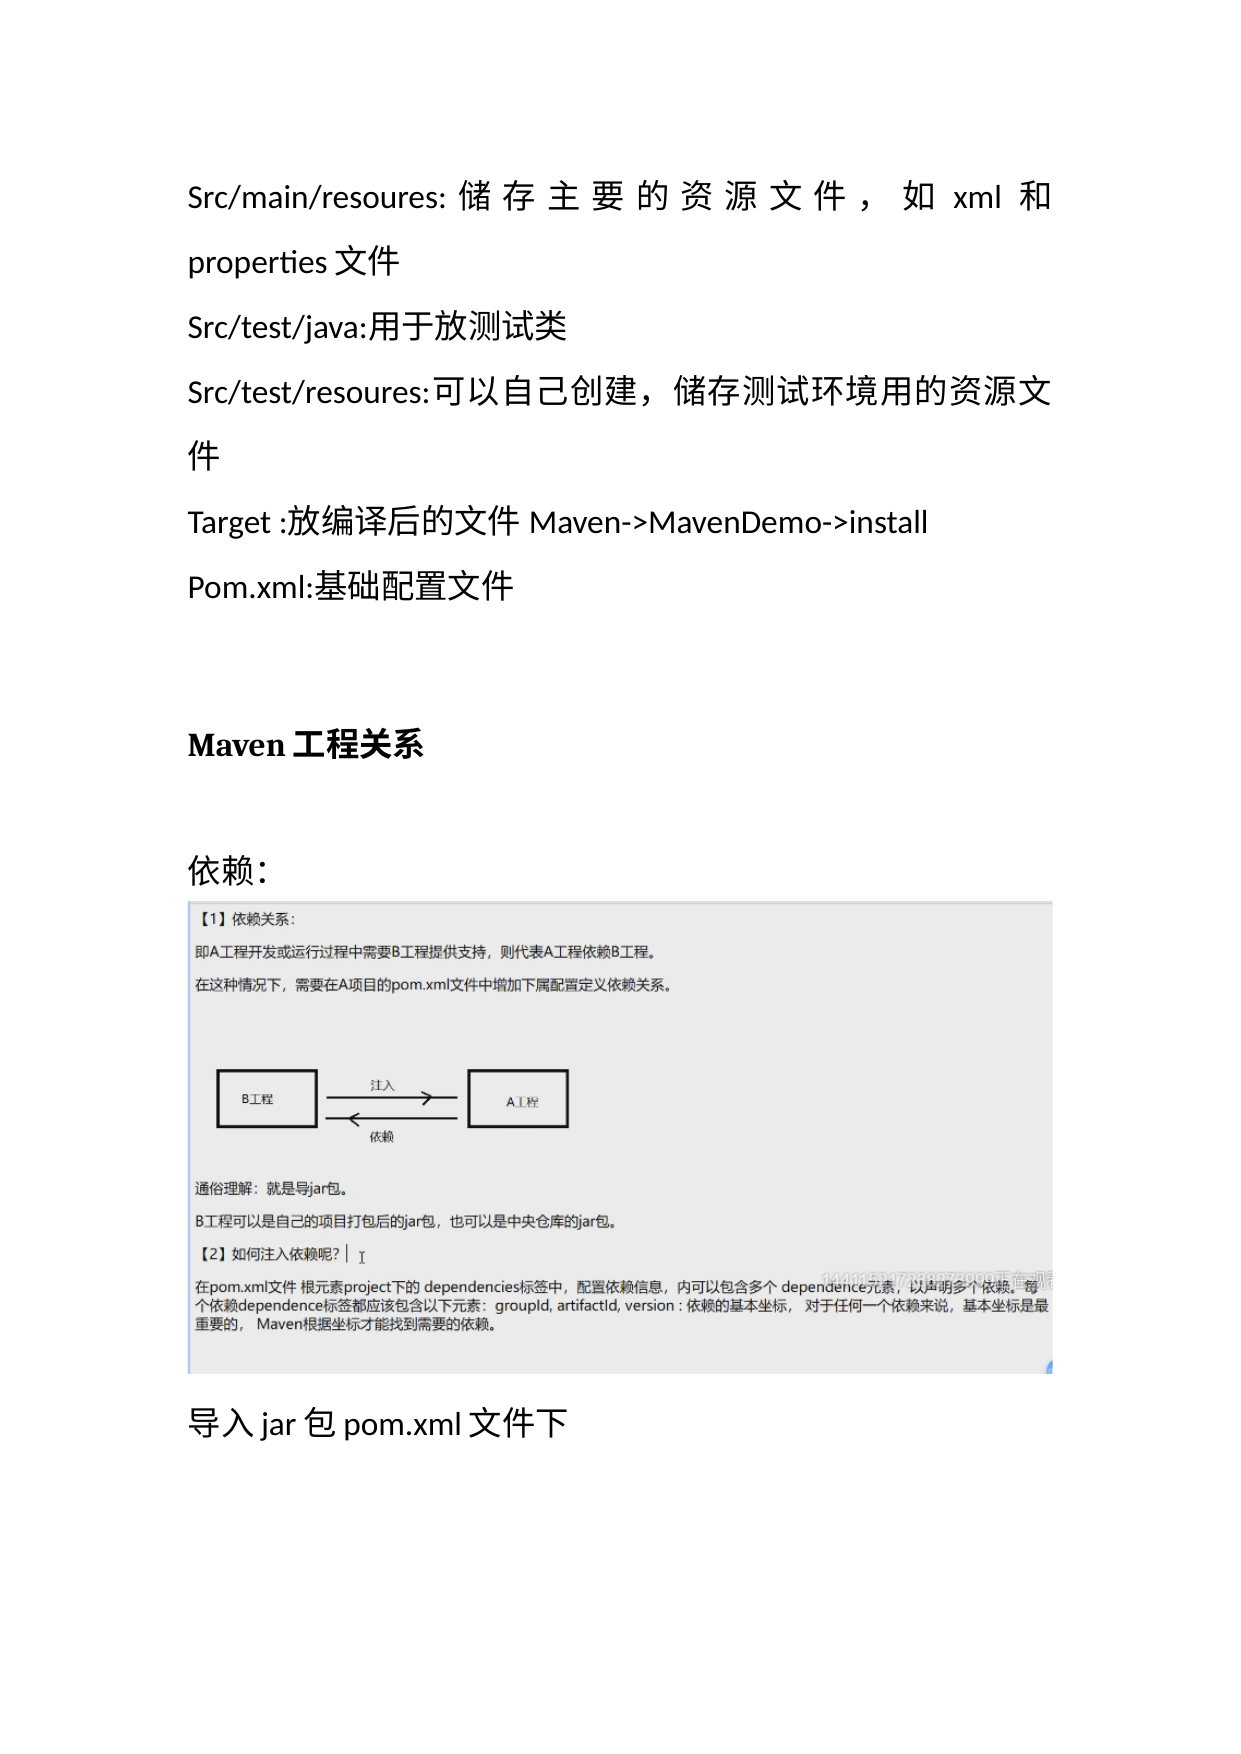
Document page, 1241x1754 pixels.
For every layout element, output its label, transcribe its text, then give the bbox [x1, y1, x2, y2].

text Src/test/java:用于放测试类 [187, 292, 1053, 357]
subtitle Maven工程关系 [187, 709, 1053, 774]
text Target :放编译后的文件 Maven->MavenDemo->install [187, 487, 1053, 552]
text Pom.xml:基础配置文件 [187, 552, 1053, 617]
text Src/main/resoures:储存主要的资源文件，如xml和properties文件 [187, 162, 1053, 292]
text 导入jar包pom.xml文件下 [187, 1389, 1053, 1454]
text Src/test/resoures:可以自己创建，储存测试环境用的资源文件 [187, 357, 1053, 487]
text 依赖： [187, 836, 1053, 901]
picture [187, 901, 1053, 1374]
